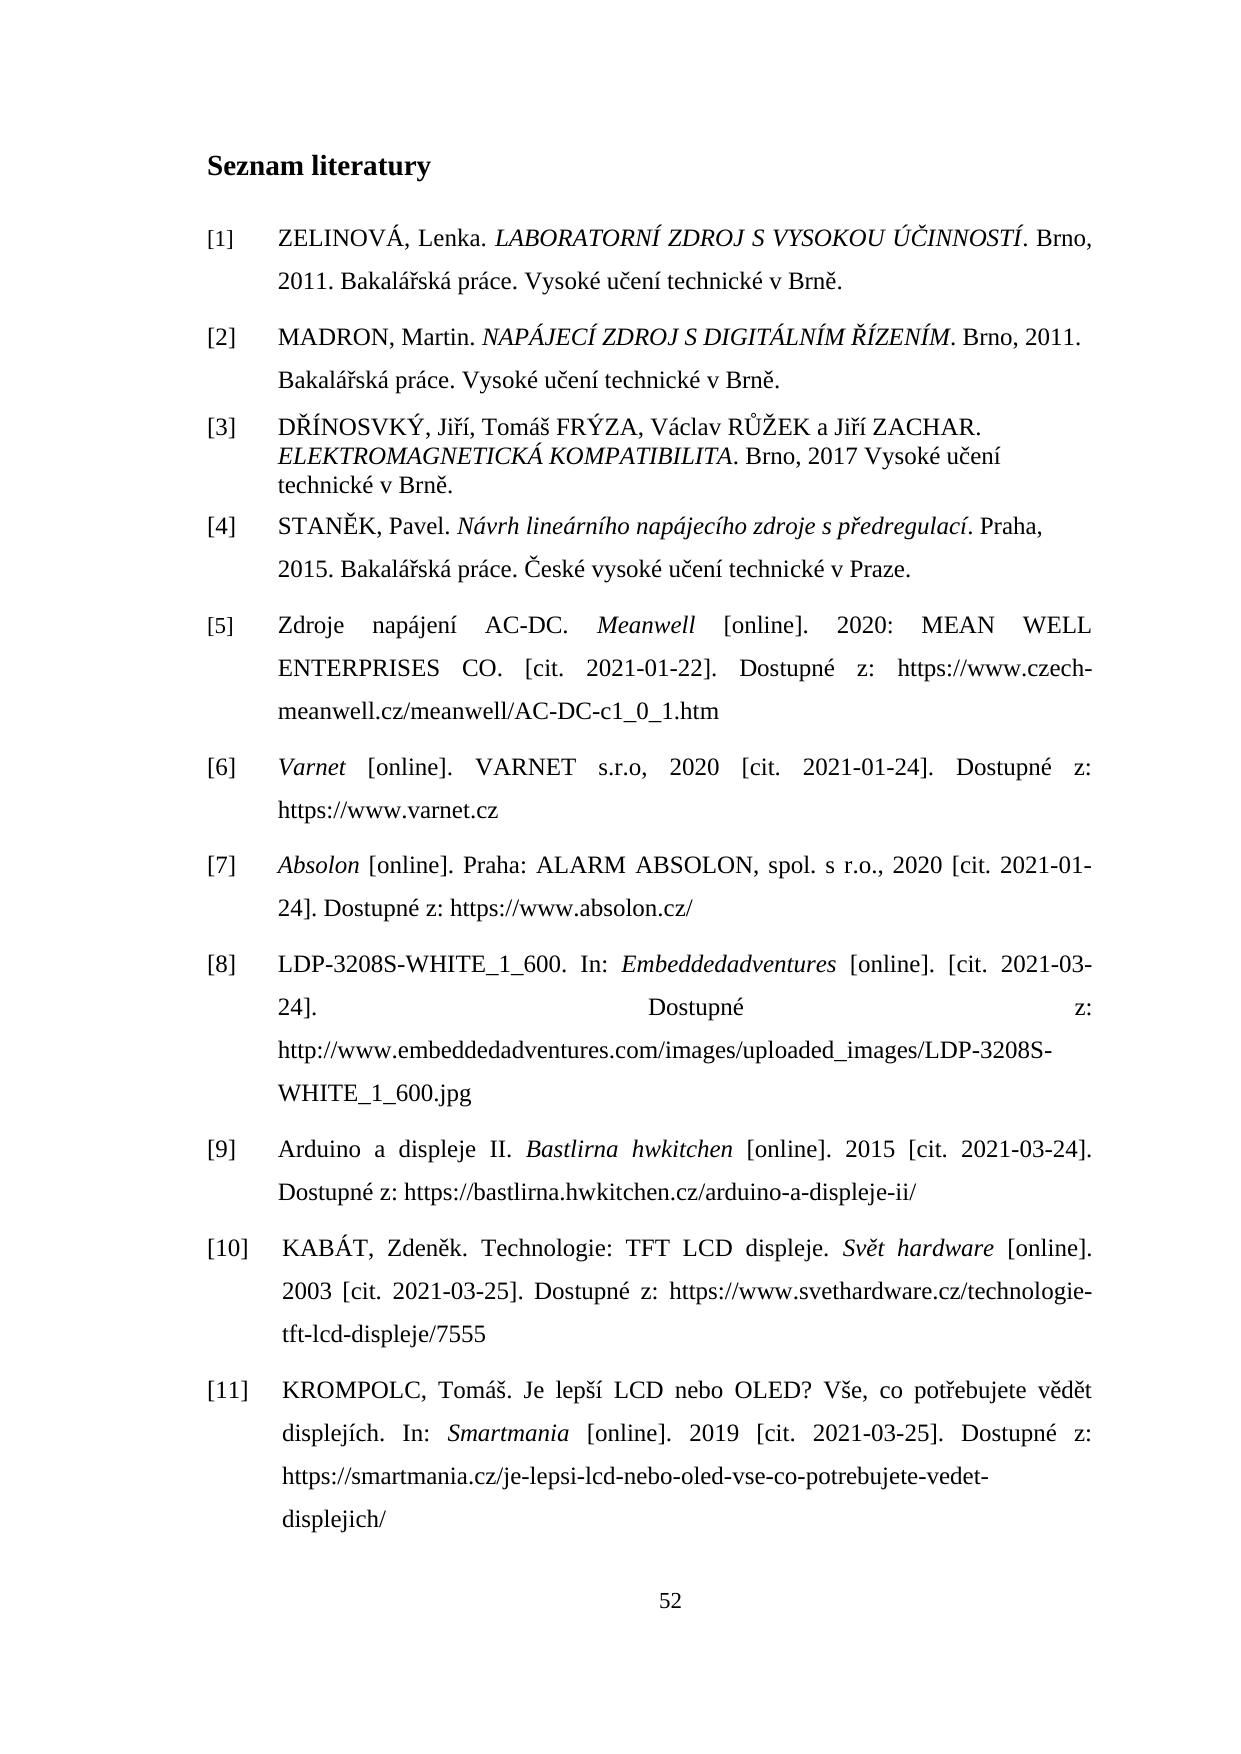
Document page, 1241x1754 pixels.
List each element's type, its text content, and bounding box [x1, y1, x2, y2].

text [1] ZELINOVÁ, Lenka. LABORATORNÍ ZDROJ S VYSOKOU ÚČINNOSTÍ. Brno, 2011. Bakalářská práce. Vysoké učení technické v Brně. [207, 223, 1092, 295]
text [11] KROMPOLC, Tomáš. Je lepší LCD nebo OLED? Vše, co potřebujete vědět displejích. In: Smartmania [online]. 2019 [cit. 2021-03-25]. Dostupné z: https://smartmania.cz/je-lepsi-lcd-nebo-oled-vse-co-potrebujete-vedet-displejich/ [207, 1375, 1092, 1533]
text [3] DŘÍNOSVKÝ, Jiří, Tomáš FRÝZA, Václav RŮŽEK a Jiří ZACHAR. ELEKTROMAGNETICKÁ KOMPATIBILITA. Brno, 2017 Vysoké učení technické v Brně. [207, 412, 1092, 498]
subtitle Seznam literatury [207, 148, 1092, 181]
text [5] Zdroje napájení AC-DC. Meanwell [online]. 2020: MEAN WELL ENTERPRISES CO. [cit. 2021-01-22]. Dostupné z: https://www.czech-meanwell.cz/meanwell/AC-DC-c1_0_1.htm [207, 610, 1092, 725]
text [10] KABÁT, Zdeněk. Technologie: TFT LCD displeje. Svět hardware [online]. 2003 [cit. 2021-03-25]. Dostupné z: https://www.svethardware.cz/technologie-tft-lcd-displeje/7555 [207, 1233, 1092, 1348]
text [7] Absolon [online]. Praha: ALARM ABSOLON, spol. s r.o., 2020 [cit. 2021-01-24]. Dostupné z: https://www.absolon.cz/ [207, 850, 1092, 922]
text [2] MADRON, Martin. NAPÁJECÍ ZDROJ S DIGITÁLNÍM ŘÍZENÍM. Brno, 2011. Bakalářská práce. Vysoké učení technické v Brně. [207, 322, 1092, 394]
text [6] Varnet [online]. VARNET s.r.o, 2020 [cit. 2021-01-24]. Dostupné z: https://www.varnet.cz [207, 752, 1092, 823]
text [4] STANĚK, Pavel. Návrh lineárního napájecího zdroje s předregulací. Praha, 2015. Bakalářská práce. České vysoké učení technické v Praze. [207, 511, 1092, 583]
text [8] LDP-3208S-WHITE_1_600. In: Embeddedadventures [online]. [cit. 2021-03-24]. Dostupné z: http://www.embeddedadventures.com/images/uploaded_images/LDP-3208S-WHITE_1_600.jpg [207, 949, 1092, 1107]
text [9] Arduino a displeje II. Bastlirna hwkitchen [online]. 2015 [cit. 2021-03-24]. Dostupné z: https://bastlirna.hwkitchen.cz/arduino-a-displeje-ii/ [207, 1134, 1092, 1206]
